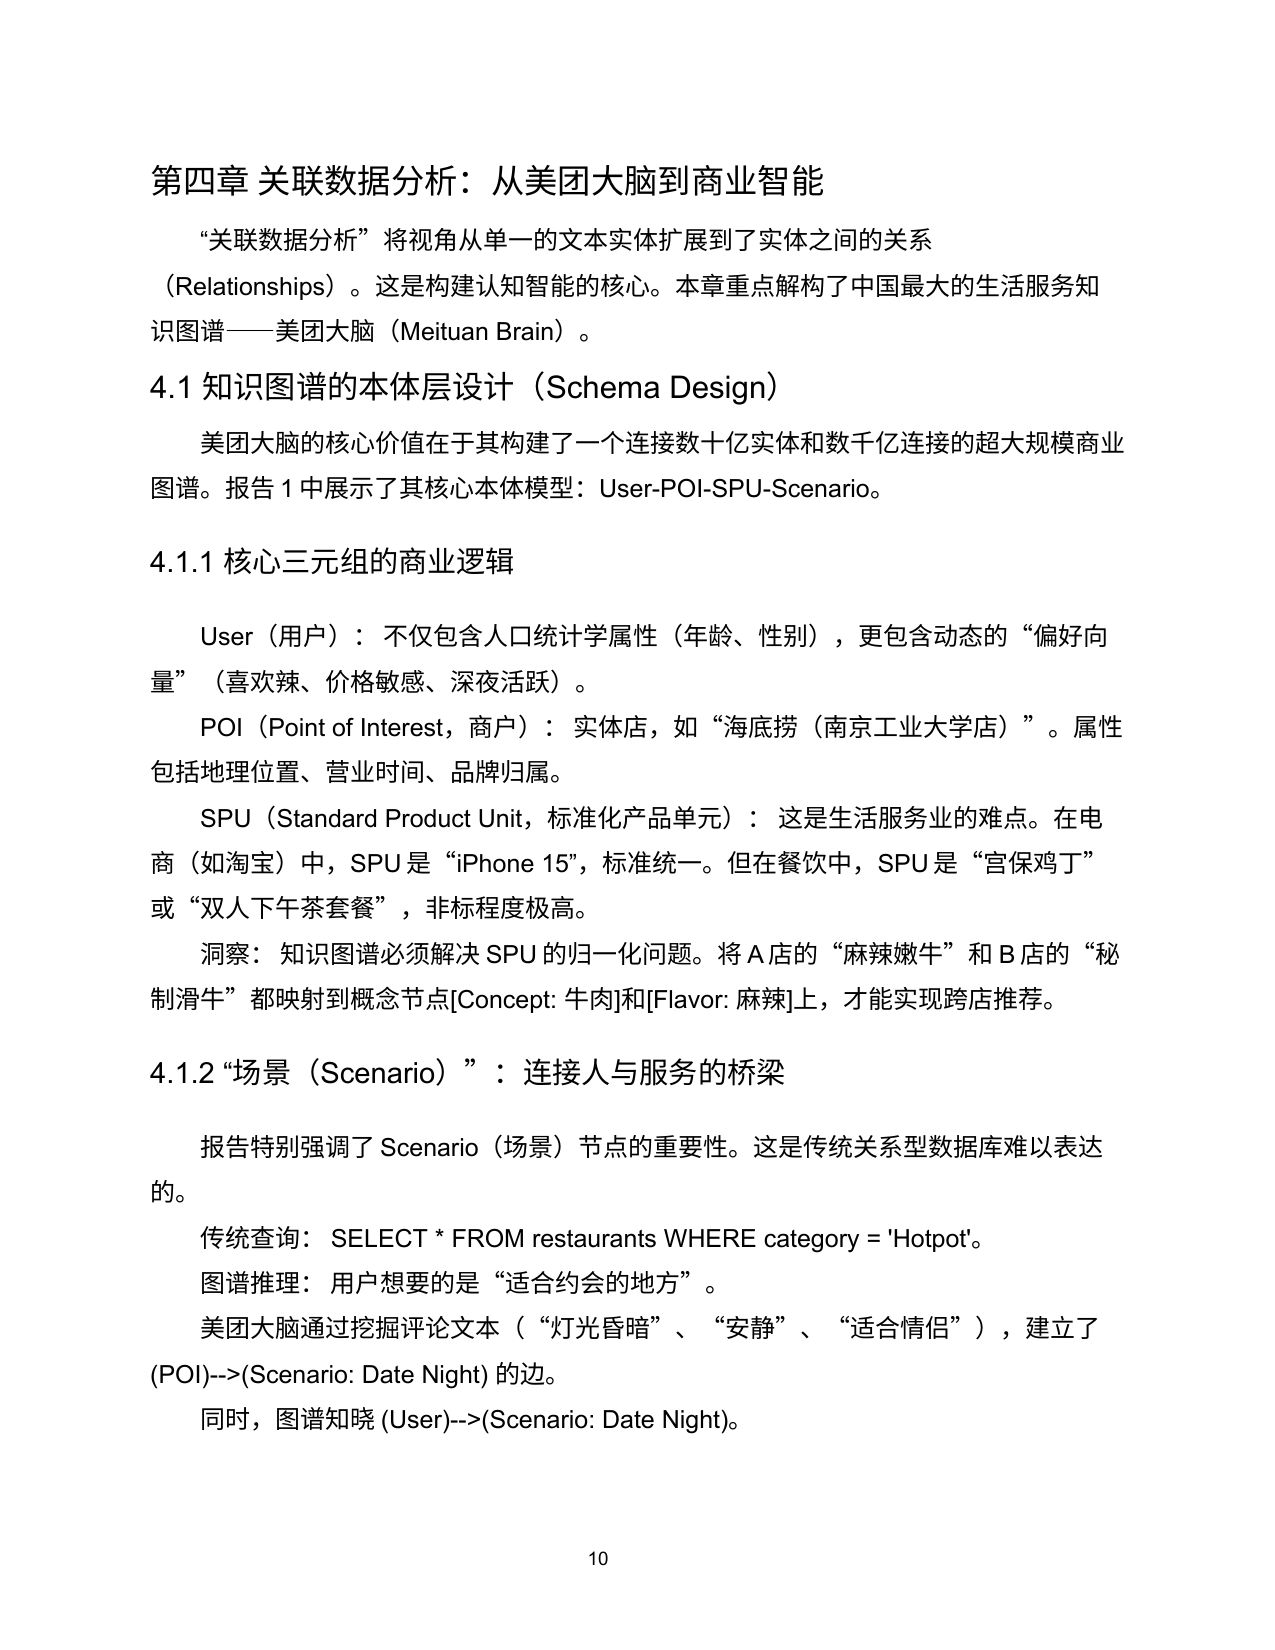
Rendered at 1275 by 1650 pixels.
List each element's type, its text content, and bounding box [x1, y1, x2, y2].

text 洞察： 知识图谱必须解决SPU的归一化问题。将A店的“麻辣嫩牛”和B店的“秘制滑牛”都映射到概念节点[Concept: 牛肉]和[Flavor: 麻辣]上，才能实现跨店推荐。 [150, 934, 1125, 1016]
text SPU（Standard Product Unit，标准化产品单元）： 这是生活服务业的难点。在电商（如淘宝）中，SPU是“iPhone 15”，标准统一。但在餐饮中，SPU是“宫保鸡丁”或“双人下午茶套餐”，非标程度极高。 [150, 798, 1125, 925]
subtitle 4.1.1 核心三元组的商业逻辑 [150, 539, 1125, 581]
text 图谱推理： 用户想要的是“适合约会的地方”。 [150, 1263, 1125, 1300]
subtitle 第四章 关联数据分析：从美团大脑到商业智能 [150, 155, 1125, 203]
text 报告特别强调了Scenario（场景）节点的重要性。这是传统关系型数据库难以表达的。 [150, 1127, 1125, 1209]
subtitle 4.1 知识图谱的本体层设计（Schema Design） [150, 362, 1125, 407]
subtitle 4.1.2 “场景（Scenario）”：连接人与服务的桥梁 [150, 1050, 1125, 1092]
text 美团大脑的核心价值在于其构建了一个连接数十亿实体和数千亿连接的超大规模商业图谱。报告1中展示了其核心本体模型：User-POI-SPU-Scenario。 [150, 423, 1125, 505]
text 同时，图谱知晓 (User)-->(Scenario: Date Night)。 [150, 1399, 1125, 1436]
text 传统查询： SELECT * FROM restaurants WHERE category = 'Hotpot'。 [150, 1218, 1125, 1254]
text “关联数据分析”将视角从单一的文本实体扩展到了实体之间的关系（Relationships）。这是构建认知智能的核心。本章重点解构了中国最大的生活服务知识图谱——美团大脑（Meituan Brain）。 [150, 221, 1125, 347]
text User（用户）： 不仅包含人口统计学属性（年龄、性别），更包含动态的“偏好向量”（喜欢辣、价格敏感、深夜活跃）。 [150, 617, 1125, 698]
text 美团大脑通过挖掘评论文本（“灯光昏暗”、“安静”、“适合情侣”），建立了 (POI)-->(Scenario: Date Night) 的边。 [150, 1309, 1125, 1390]
text POI（Point of Interest，商户）： 实体店，如“海底捞（南京工业大学店）”。属性包括地理位置、营业时间、品牌归属。 [150, 707, 1125, 789]
